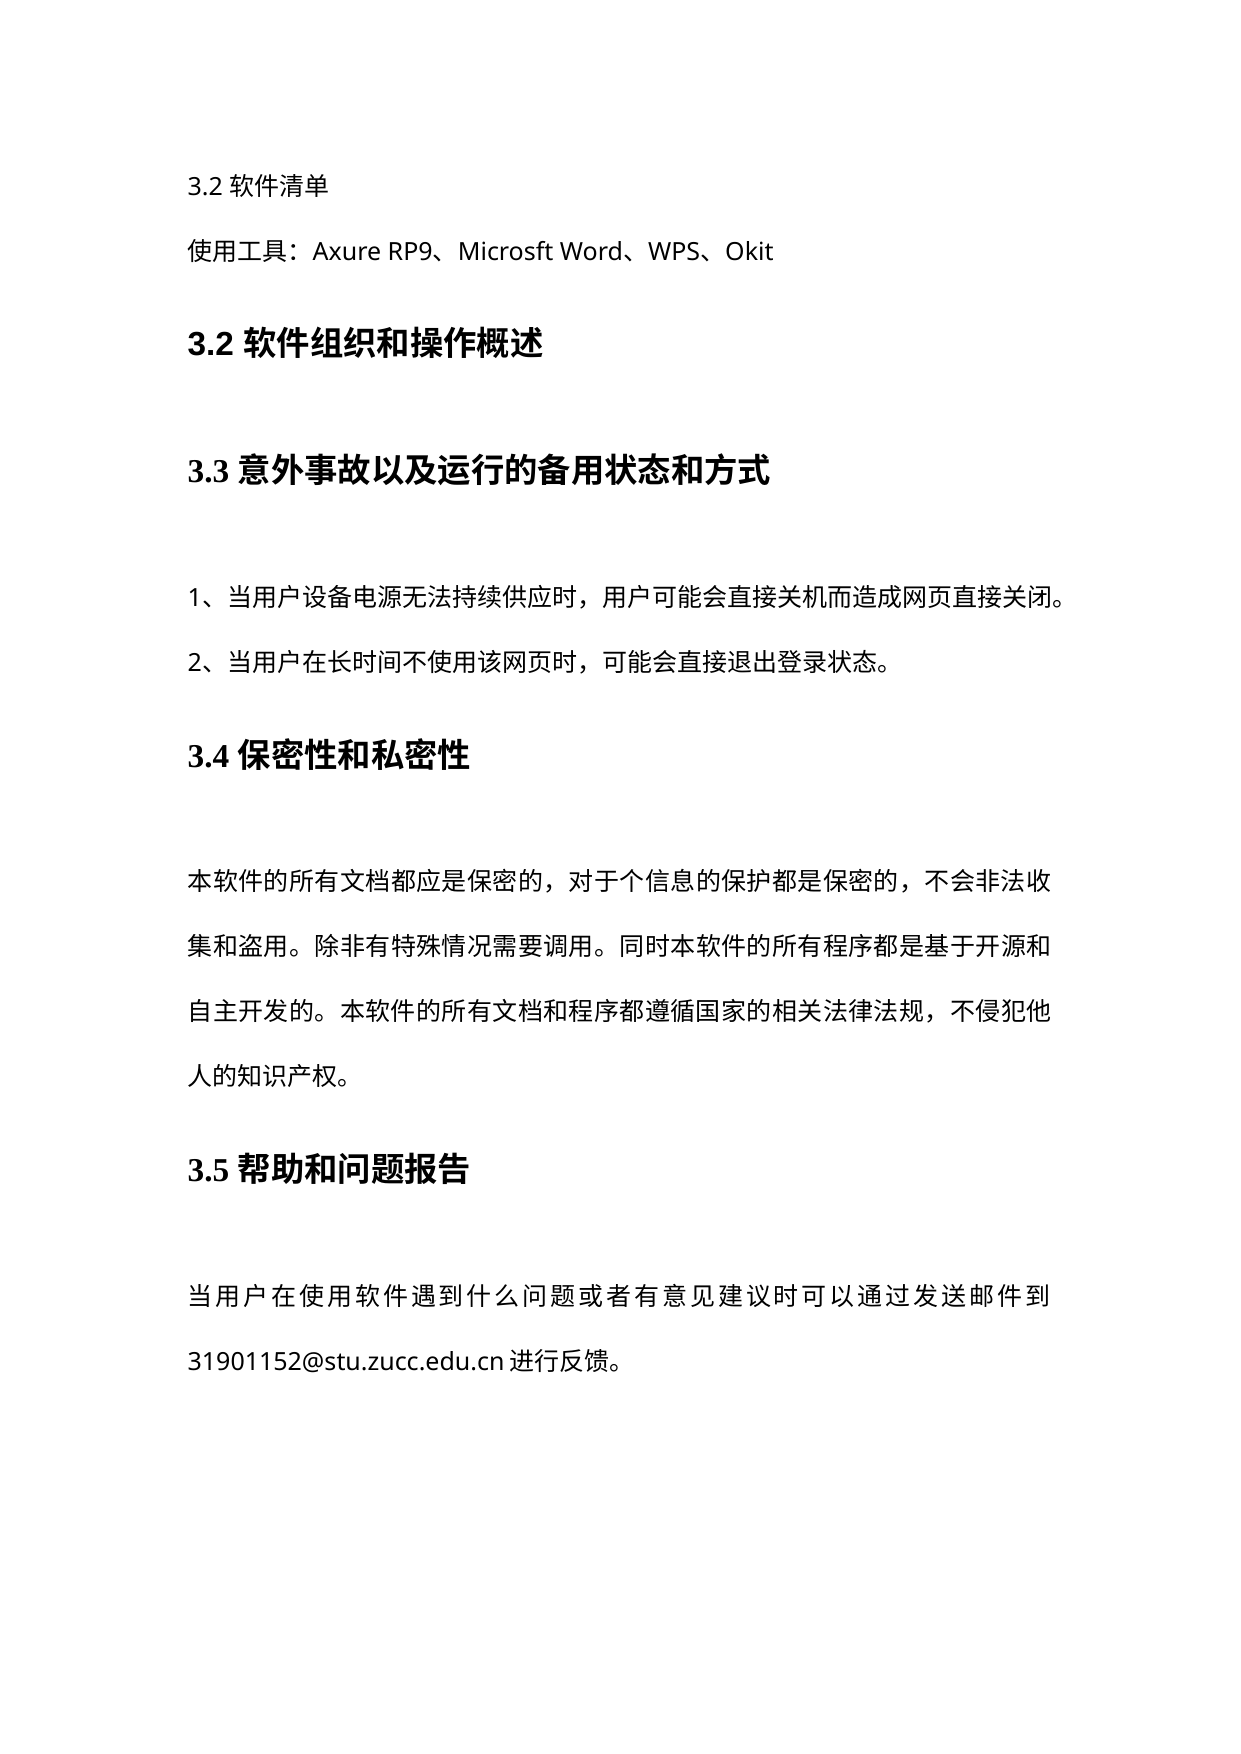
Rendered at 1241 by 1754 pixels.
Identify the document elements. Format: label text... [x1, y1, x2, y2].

subtitle 3.4 保密性和私密性 [187, 720, 1053, 785]
text 3.2 软件清单 [187, 152, 1053, 217]
subtitle 3.2 软件组织和操作概述 [187, 309, 1053, 374]
text 本软件的所有文档都应是保密的，对于个信息的保护都是保密的，不会非法收集和盗用。除非有特殊情况需要调用。同时本软件的所有程序都是基于开源和自主开发的。本软件的所有文档和程序都遵循国家的相关法律法规，不侵犯他人的知识产权。 [187, 847, 1053, 1107]
text 当用户在使用软件遇到什么问题或者有意见建议时可以通过发送邮件到31901152@stu.zucc.edu.cn进行反馈。 [187, 1262, 1053, 1392]
text 使用工具：Axure RP9、Microsft Word、WPS、Okit [187, 217, 1053, 282]
subtitle 3.3 意外事故以及运行的备用状态和方式 [187, 436, 1053, 501]
text 1、当用户设备电源无法持续供应时，用户可能会直接关机而造成网页直接关闭。 [187, 563, 1053, 628]
text 2、当用户在长时间不使用该网页时，可能会直接退出登录状态。 [187, 628, 1053, 693]
subtitle 3.5 帮助和问题报告 [187, 1134, 1053, 1199]
